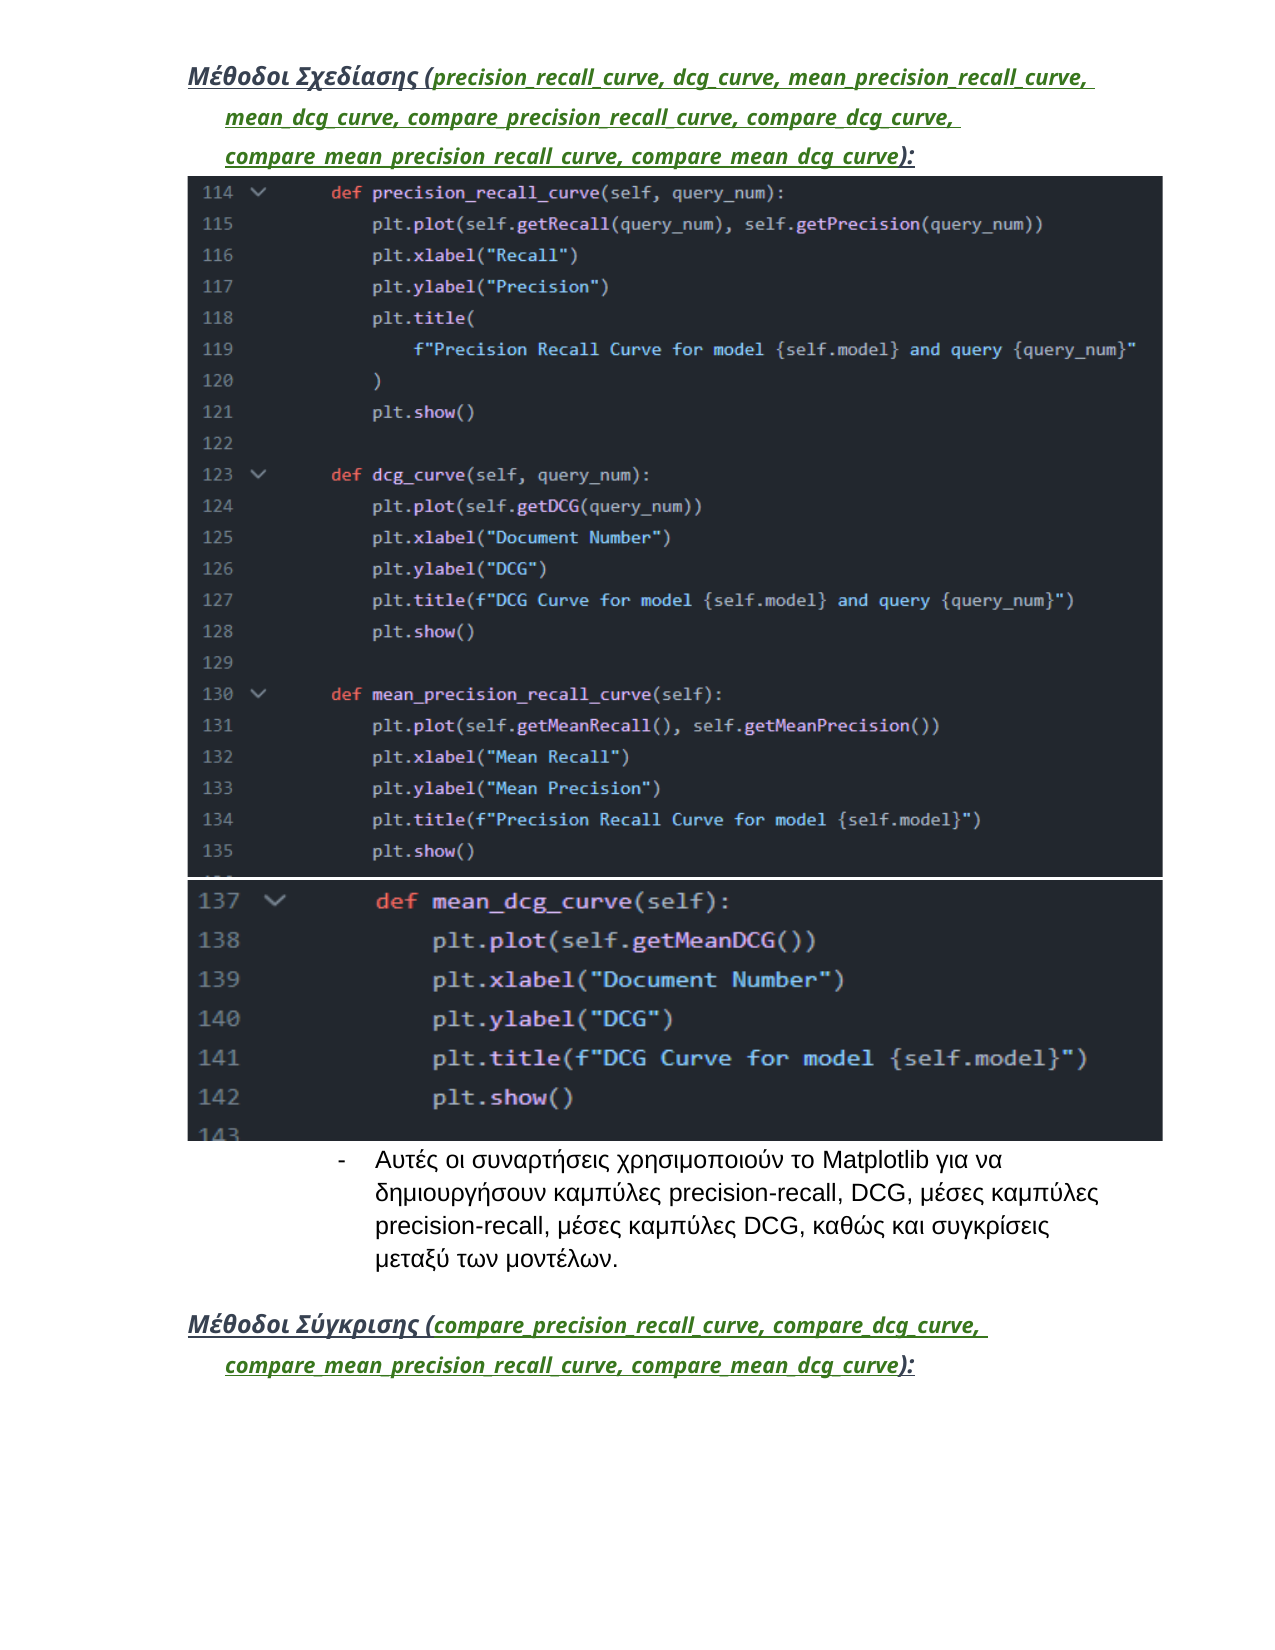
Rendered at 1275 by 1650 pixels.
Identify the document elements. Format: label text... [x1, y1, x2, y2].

list Αυτές οι συναρτήσεις χρησιμοποιούν το Matplotlib για να δημιουργήσουν καμπύλες precision-recall, DCG, μέσες καμπύλες precision-recall, μέσες καμπύλες DCG, καθώς και συγκρίσεις μεταξύ των μοντέλων. [337, 1145, 1125, 1273]
list Μέθοδοι Σύγκρισης (compare_precision_recall_curve, compare_dcg_curve, compare_mean_precision_recall_curve, compare_mean_dcg_curve): [187, 1307, 1125, 1380]
picture [187, 880, 1163, 1141]
list Μέθοδοι Σχεδίασης (precision_recall_curve, dcg_curve, mean_precision_recall_curve, mean_dcg_curve, compare_precision_recall_curve, compare_dcg_curve, compare_mean_precision_recall_curve, compare_mean_dcg_curve): [187, 59, 1125, 171]
picture [187, 176, 1163, 877]
